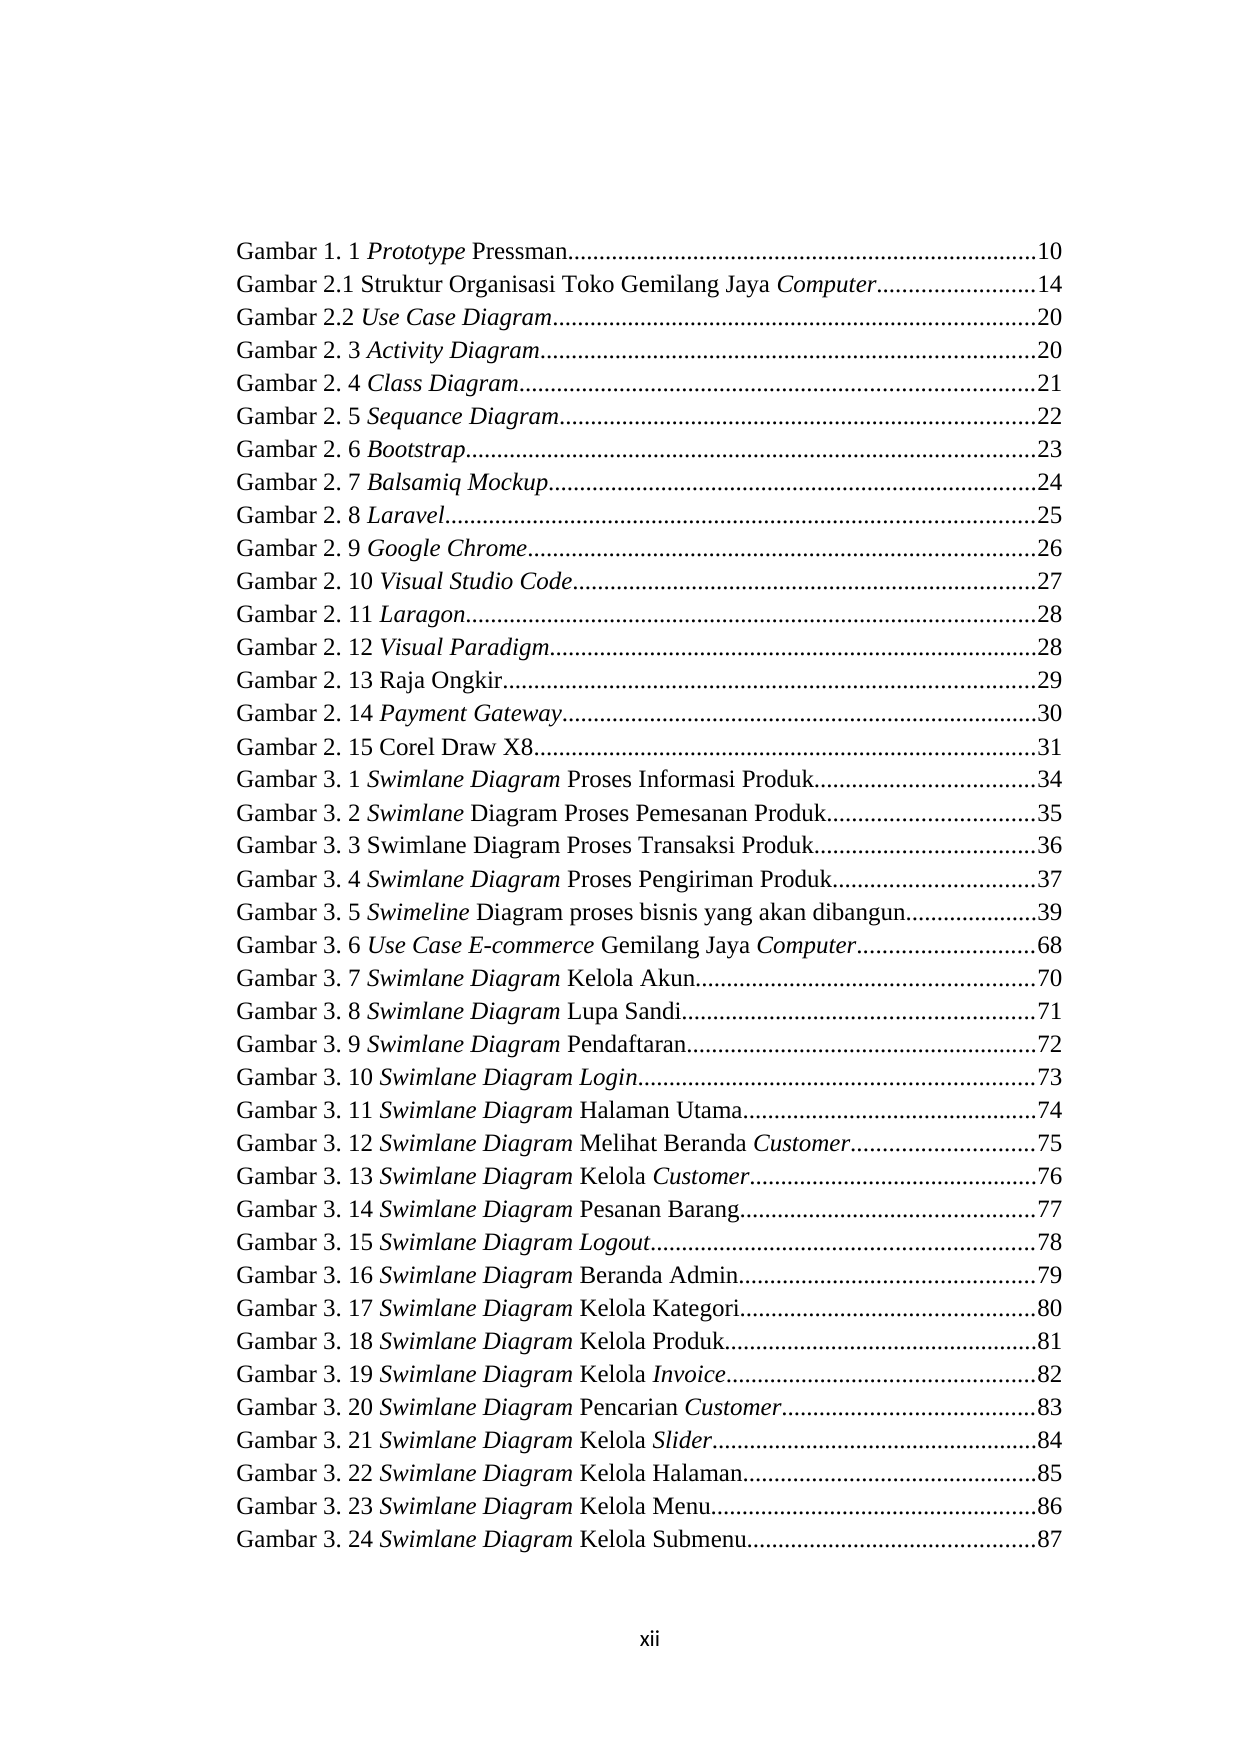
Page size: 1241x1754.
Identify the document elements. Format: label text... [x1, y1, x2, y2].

text Gambar 3. 14 Swimlane Diagram Pesanan Barang 77 [236, 1194, 1063, 1223]
text Gambar 2. 15 Corel Draw X8 31 [236, 732, 1063, 760]
text Gambar 3. 5 Swimeline Diagram proses bisnis yang akan dibangun 39 [236, 897, 1063, 925]
text Gambar 3. 12 Swimlane Diagram Melihat Beranda Customer 75 [236, 1128, 1063, 1157]
text Gambar 2. 8 Laravel 25 [236, 500, 1063, 529]
text Gambar 2. 9 Google Chrome 26 [236, 533, 1063, 562]
text Gambar 3. 24 Swimlane Diagram Kelola Submenu 87 [236, 1524, 1063, 1553]
text Gambar 2. 11 Laragon 28 [236, 599, 1063, 628]
text Gambar 3. 21 Swimlane Diagram Kelola Slider 84 [236, 1425, 1063, 1454]
text Gambar 3. 19 Swimlane Diagram Kelola Invoice 82 [236, 1359, 1063, 1388]
text Gambar 2. 14 Payment Gateway 30 [236, 698, 1063, 727]
text Gambar 2. 6 Bootstrap 23 [236, 434, 1063, 463]
text Gambar 3. 1 Swimlane Diagram Proses Informasi Produk 34 [236, 764, 1063, 793]
text Gambar 2.1 Struktur Organisasi Toko Gemilang Jaya Computer 14 [236, 269, 1063, 298]
text Gambar 1. 1 Prototype Pressman 10 [236, 236, 1063, 265]
text Gambar 3. 4 Swimlane Diagram Proses Pengiriman Produk 37 [236, 864, 1063, 892]
text Gambar 3. 18 Swimlane Diagram Kelola Produk 81 [236, 1326, 1063, 1355]
text Gambar 3. 2 Swimlane Diagram Proses Pemesanan Produk 35 [236, 798, 1063, 826]
text Gambar 3. 6 Use Case E-commerce Gemilang Jaya Computer 68 [236, 930, 1063, 958]
text Gambar 3. 13 Swimlane Diagram Kelola Customer 76 [236, 1161, 1063, 1189]
text Gambar 3. 7 Swimlane Diagram Kelola Akun 70 [236, 963, 1063, 991]
text Gambar 3. 10 Swimlane Diagram Login 73 [236, 1062, 1063, 1091]
text Gambar 2.2 Use Case Diagram 20 [236, 302, 1063, 331]
text Gambar 2. 7 Balsamiq Mockup 24 [236, 467, 1063, 496]
text Gambar 3. 11 Swimlane Diagram Halaman Utama 74 [236, 1095, 1063, 1123]
text Gambar 3. 23 Swimlane Diagram Kelola Menu 86 [236, 1491, 1063, 1520]
text Gambar 2. 5 Sequance Diagram 22 [236, 401, 1063, 430]
text Gambar 3. 8 Swimlane Diagram Lupa Sandi 71 [236, 996, 1063, 1024]
text Gambar 2. 10 Visual Studio Code 27 [236, 566, 1063, 595]
text Gambar 2. 3 Activity Diagram 20 [236, 335, 1063, 364]
text Gambar 3. 15 Swimlane Diagram Logout 78 [236, 1227, 1063, 1256]
text Gambar 3. 22 Swimlane Diagram Kelola Halaman 85 [236, 1458, 1063, 1487]
text Gambar 2. 12 Visual Paradigm 28 [236, 632, 1063, 661]
text Gambar 2. 4 Class Diagram 21 [236, 368, 1063, 397]
text Gambar 3. 16 Swimlane Diagram Beranda Admin 79 [236, 1260, 1063, 1289]
text Gambar 3. 20 Swimlane Diagram Pencarian Customer 83 [236, 1392, 1063, 1421]
text Gambar 3. 17 Swimlane Diagram Kelola Kategori 80 [236, 1293, 1063, 1322]
text Gambar 3. 9 Swimlane Diagram Pendaftaran 72 [236, 1029, 1063, 1057]
text Gambar 2. 13 Raja Ongkir 29 [236, 666, 1063, 694]
text Gambar 3. 3 Swimlane Diagram Proses Transaksi Produk 36 [236, 831, 1063, 859]
